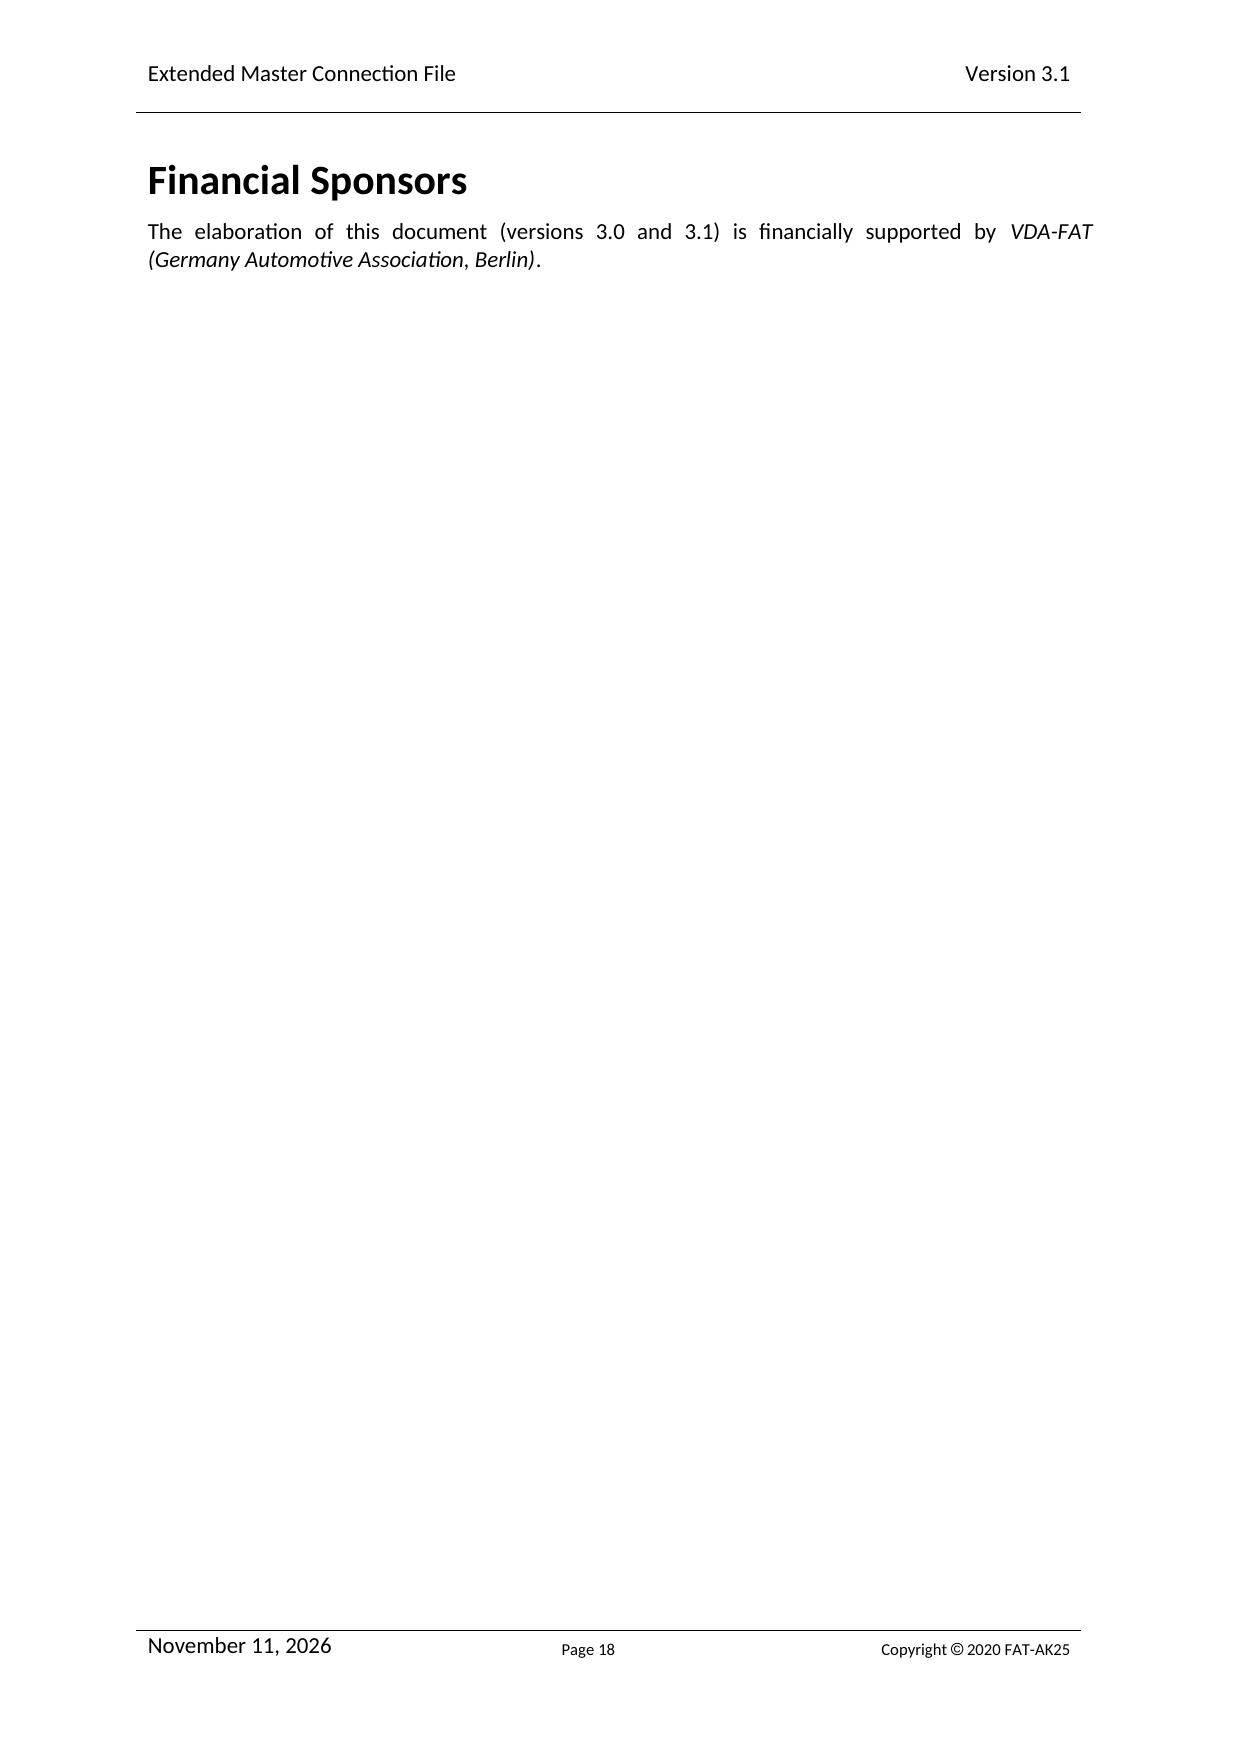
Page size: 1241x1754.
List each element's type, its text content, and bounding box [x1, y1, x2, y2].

text Financial Sponsors [148, 154, 1092, 204]
text The elaboration of this document (versions 3.0 and 3.1) is financially supported by VDA-FAT (Germany Automotive Association, Berlin). [148, 217, 1092, 273]
